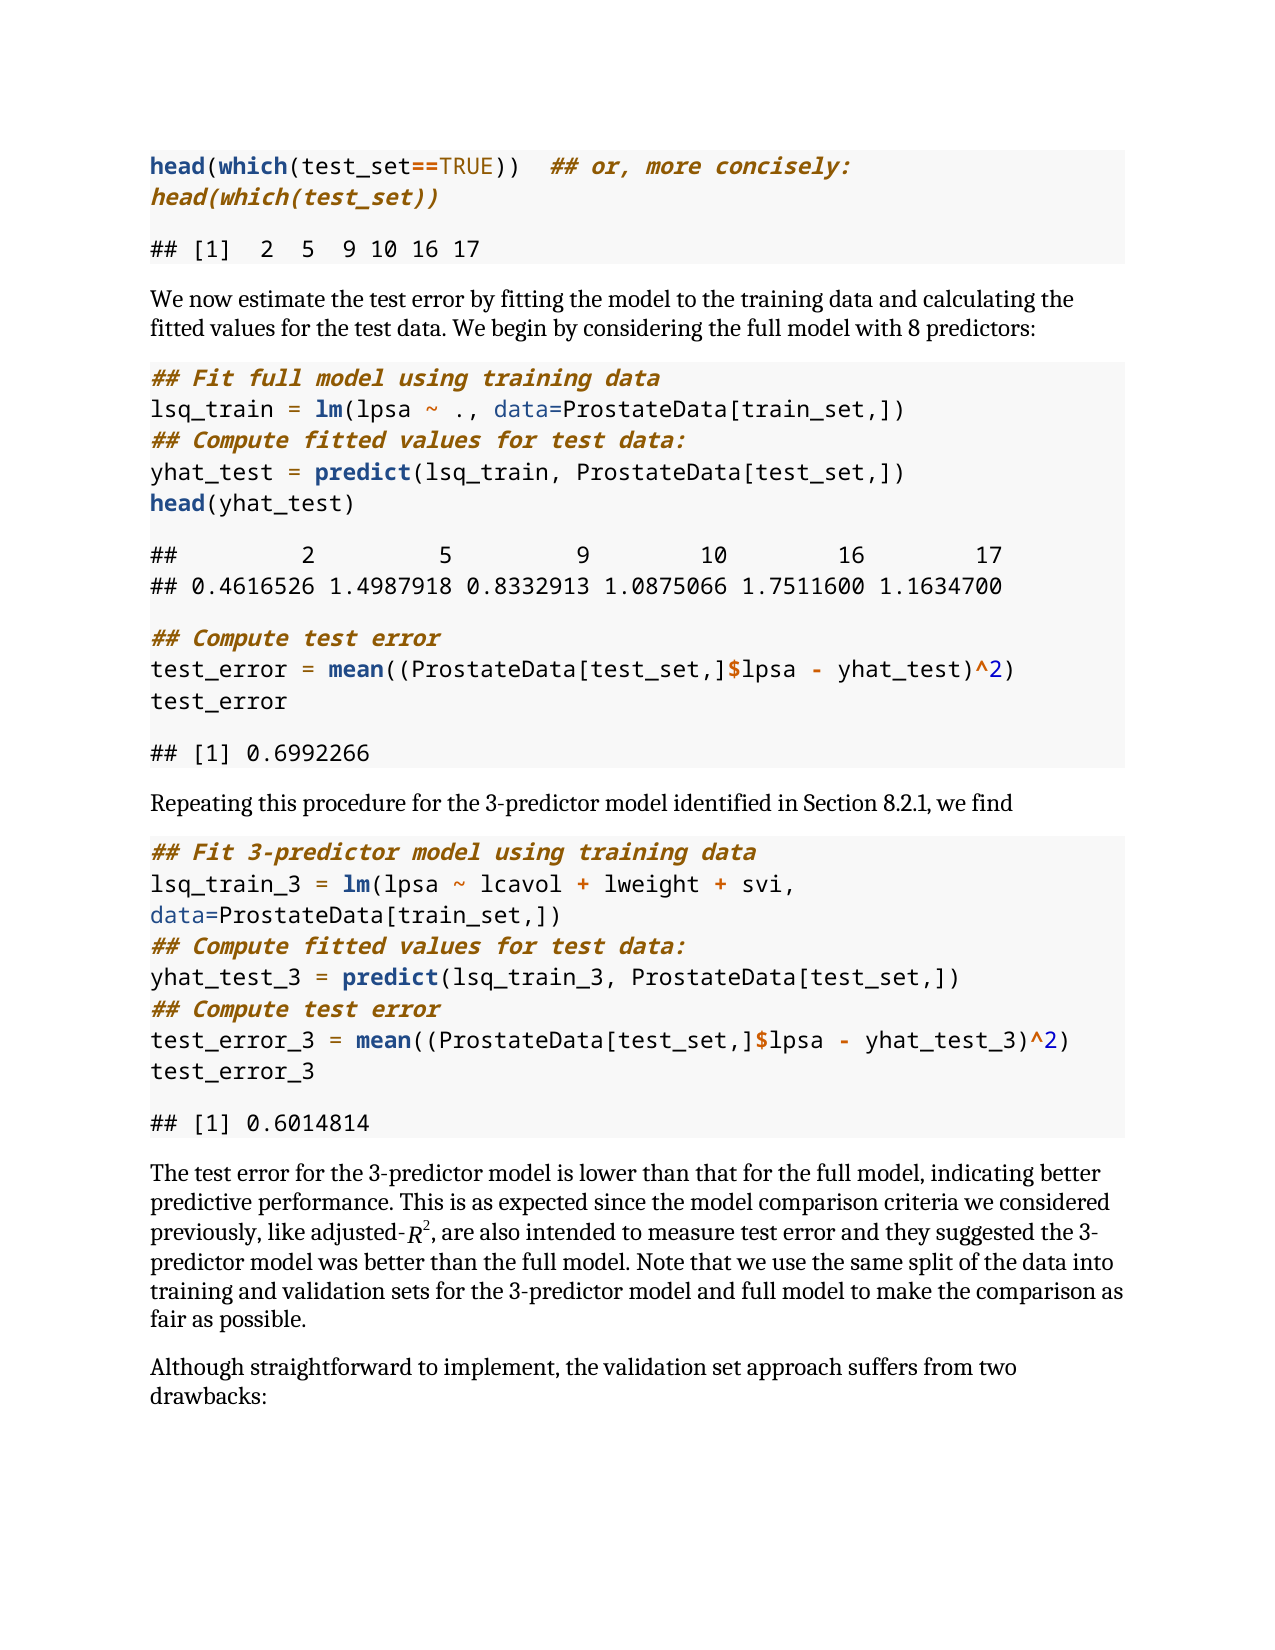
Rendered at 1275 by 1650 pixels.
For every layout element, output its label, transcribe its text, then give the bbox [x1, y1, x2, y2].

text head(which(test_set==TRUE)) ## or, more concisely: head(which(test_set)) [439, 150, 1125, 212]
text ## [1] 0.6014814 [150, 1107, 1125, 1138]
text We now estimate the test error by fitting the model to the training data and calculating the fitted values for the test data. We begin by considering the full model with 8 predictors: [150, 285, 1125, 343]
text ## Fit full model using training data lsq_train = lm(lpsa ~ ., data=ProstateData[train_set,]) ## Compute fitted values for test data: yhat_test = predict(lsq_train, ProstateData[test_set,]) head(yhat_test) [356, 362, 1125, 518]
text The test error for the 3-predictor model is lower than that for the full model, indicating better predictive performance. This is as expected since the model comparison criteria we considered previously, like adjusted-, are also intended to measure test error and they suggested the 3-predictor model was better than the full model. Note that we use the same split of the data into training and validation sets for the 3-predictor model and full model to make the comparison as fair as possible. [150, 1159, 1125, 1334]
text Although straightforward to implement, the validation set approach suffers from two drawbacks: [150, 1353, 1125, 1410]
text Repeating this procedure for the 3-predictor model identified in Section 8.2.1, we find [150, 789, 1125, 817]
text ## Compute test error test_error = mean((ProstateData[test_set,]$lpsa - yhat_test)^2) test_error [150, 622, 1125, 716]
text ## 2 5 9 10 16 17 ## 0.4616526 1.4987918 0.8332913 1.0875066 1.7511600 1.1634700 [150, 539, 1125, 601]
text ## Fit 3-predictor model using training data lsq_train_3 = lm(lpsa ~ lcavol + lweight + svi, data=ProstateData[train_set,]) ## Compute fitted values for test data: yhat_test_3 = predict(lsq_train_3, ProstateData[test_set,]) ## Compute test error test_error_3 = mean((ProstateData[test_set,]$lpsa - yhat_test_3)^2) test_error_3 [150, 836, 1125, 1086]
text ## [1] 2 5 9 10 16 17 [150, 233, 1125, 264]
text ## [1] 0.6992266 [150, 737, 1125, 768]
